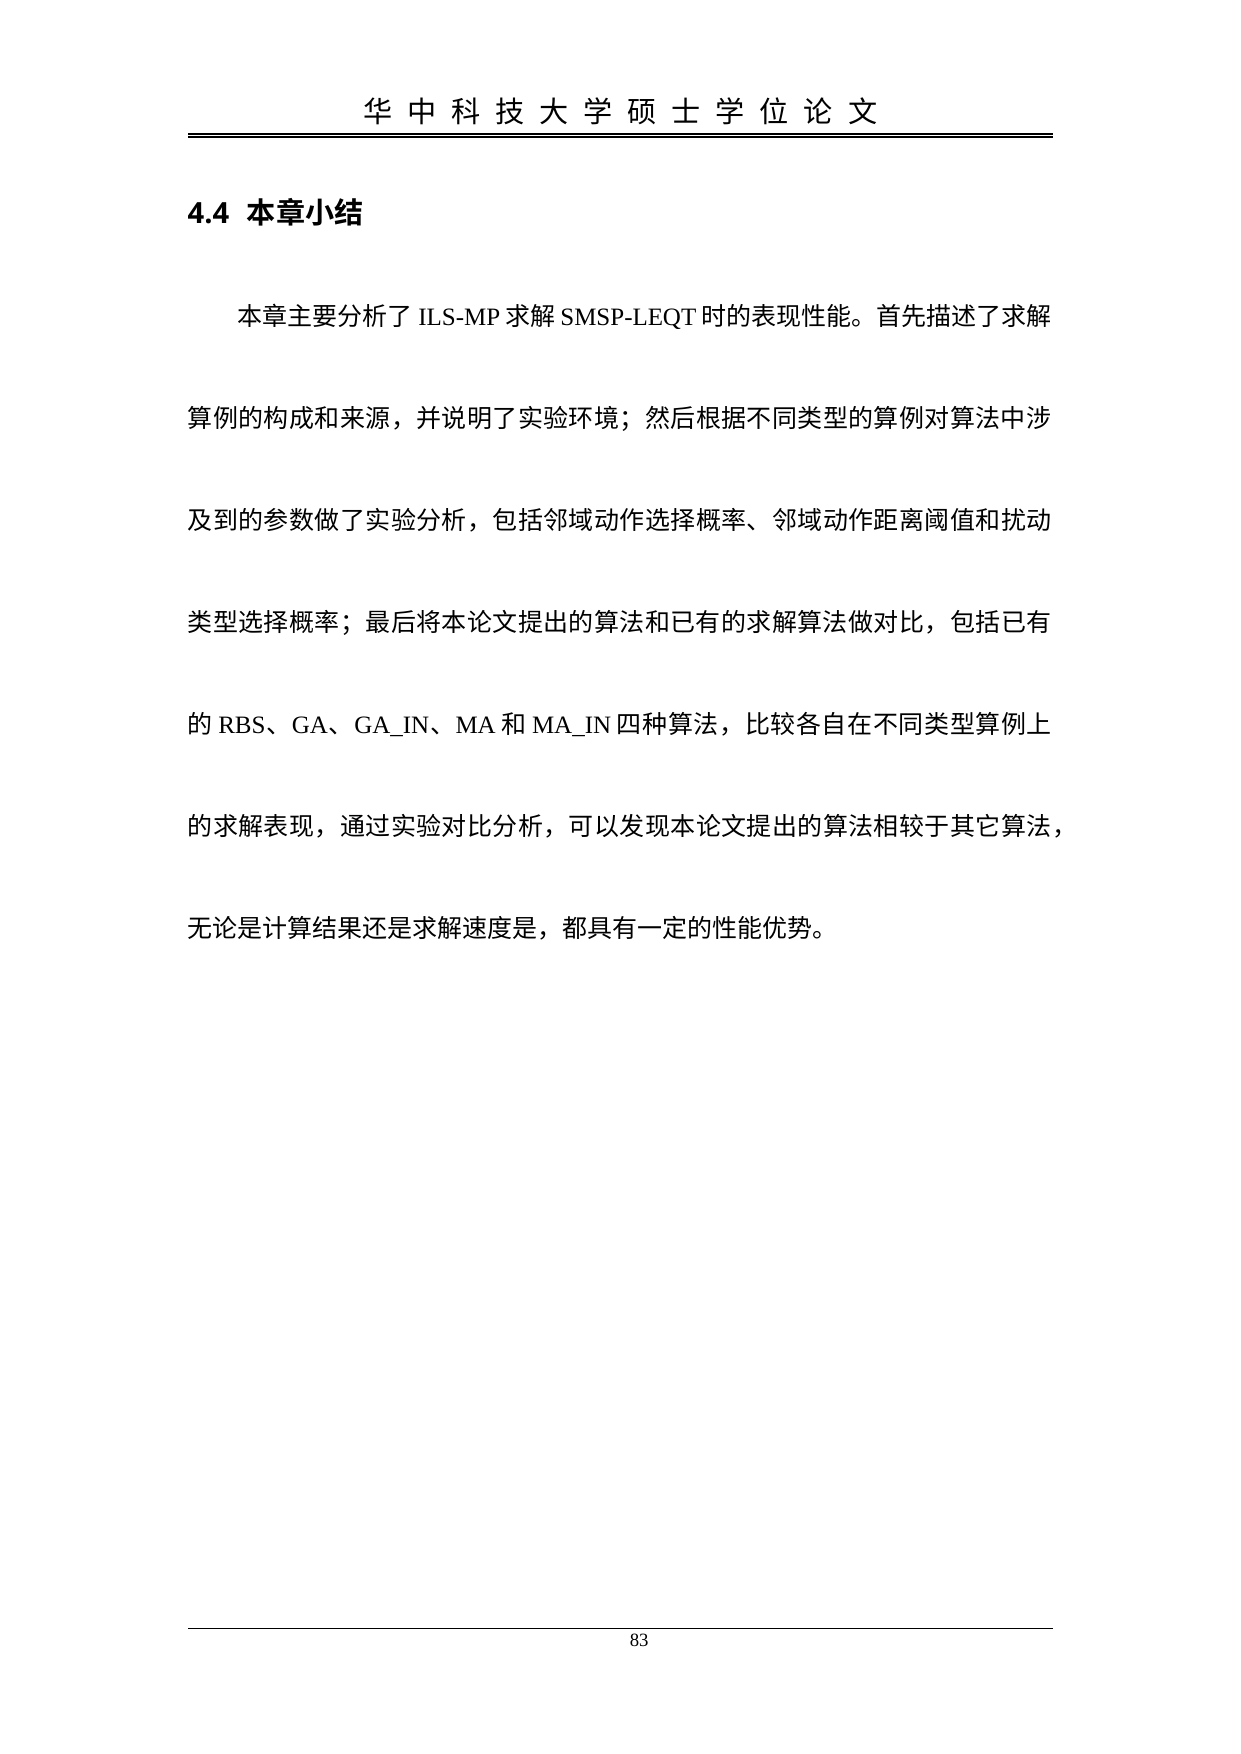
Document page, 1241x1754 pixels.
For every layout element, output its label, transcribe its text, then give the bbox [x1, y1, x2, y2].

text 本章主要分析了ILS-MP求解SMSP-LEQT时的表现性能。首先描述了求解算例的构成和来源，并说明了实验环境；然后根据不同类型的算例对算法中涉及到的参数做了实验分析，包括邻域动作选择概率、邻域动作距离阈值和扰动类型选择概率；最后将本论文提出的算法和已有的求解算法做对比，包括已有的RBS、GA、GA_IN、MA和MA_IN四种算法，比较各自在不同类型算例上的求解表现，通过实验对比分析，可以发现本论文提出的算法相较于其它算法，无论是计算结果还是求解速度是，都具有一定的性能优势。 [187, 281, 1053, 960]
subtitle 本章小结 [187, 177, 1053, 245]
